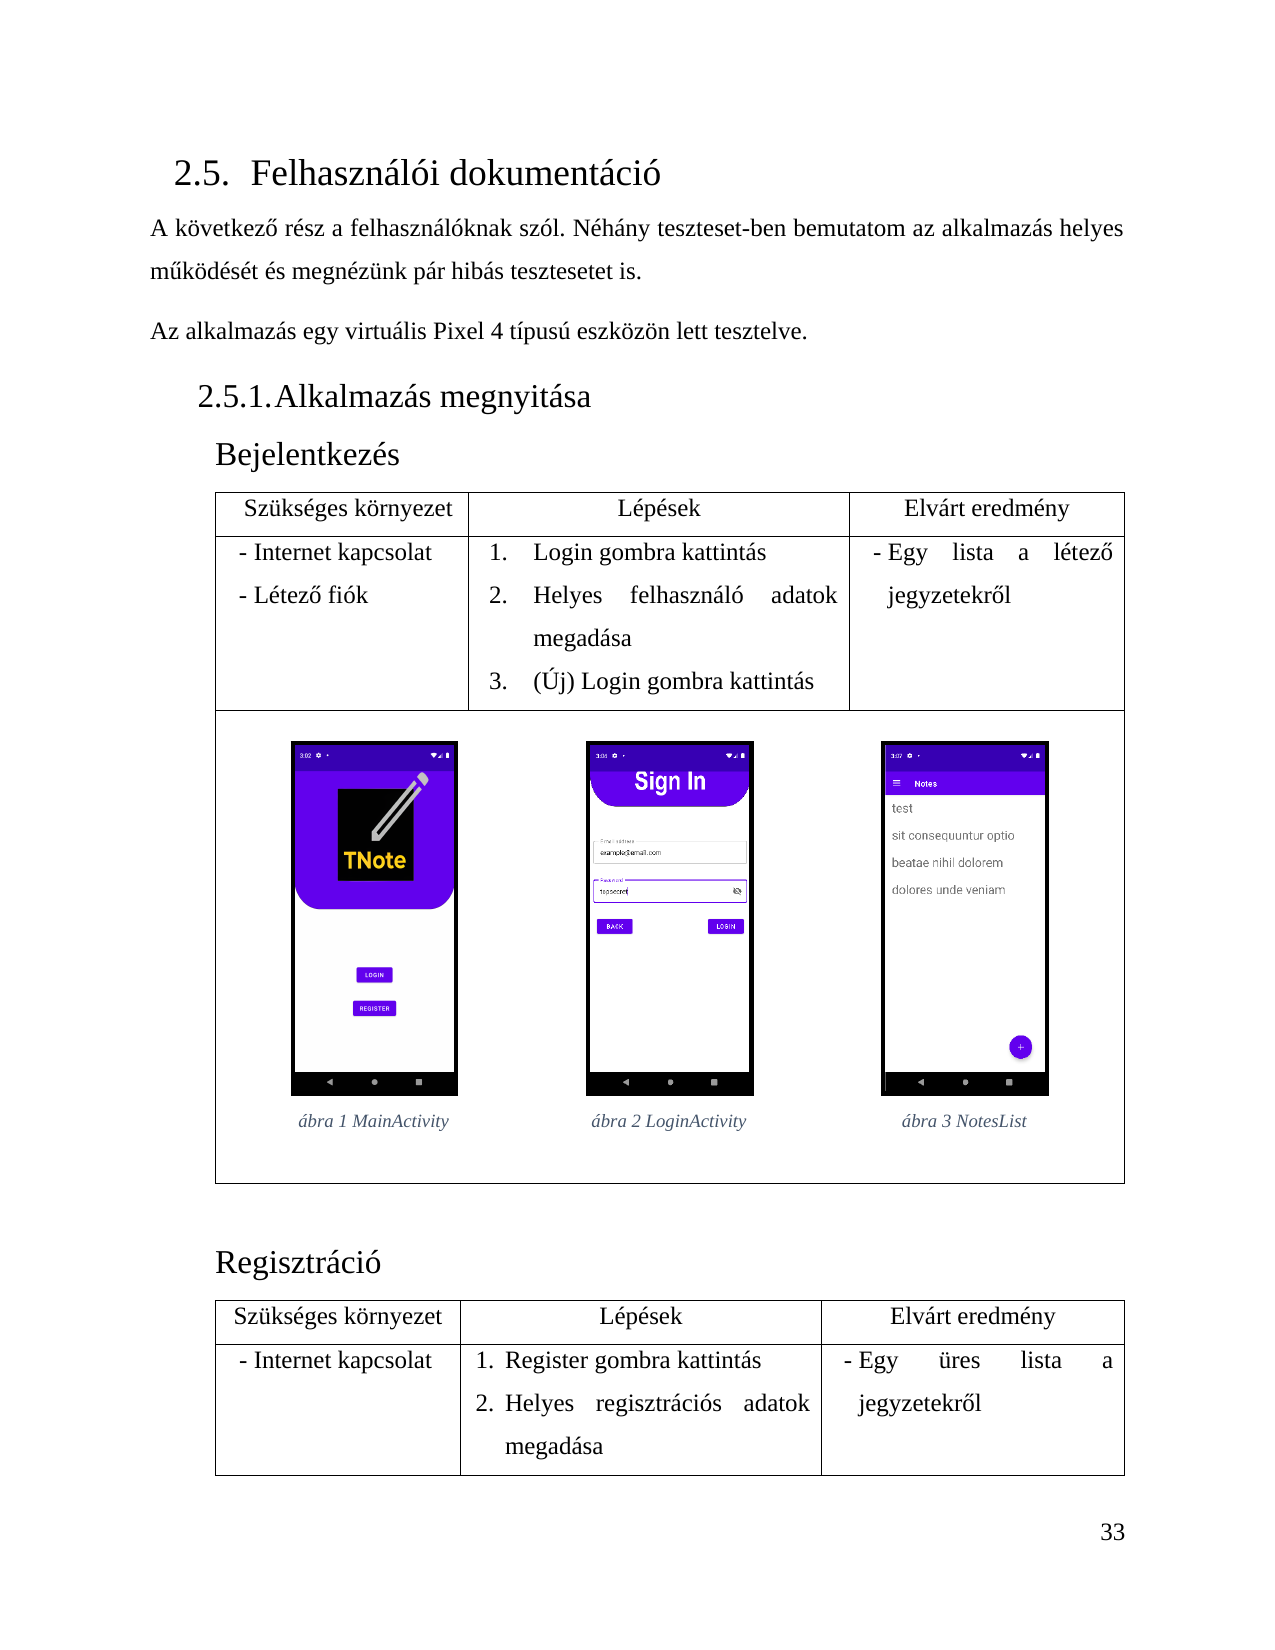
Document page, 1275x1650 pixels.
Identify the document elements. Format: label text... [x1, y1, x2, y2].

table_header Szükséges környezet [216, 493, 468, 536]
table_cell Login gombra kattintás Helyes felhasználó adatok megadása (Új) Login gombra kattintás [469, 537, 849, 709]
table_header Elvárt eredmény [822, 1301, 1124, 1344]
table_cell [216, 711, 1124, 1183]
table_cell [822, 1345, 1124, 1474]
text A következő rész a felhasználóknak szól. Néhány teszteset-ben bemutatom az alkalmazás helyes működését és megnézünk pár hibás tesztesetet is. [150, 213, 1125, 285]
picture [885, 745, 1045, 1091]
picture [295, 745, 454, 1091]
picture [590, 745, 749, 1091]
text Regisztráció [215, 1242, 1125, 1280]
text Bejelentkezés [215, 434, 1125, 472]
table_cell Internet kapcsolat Létező fiók [216, 537, 468, 709]
table_cell Internet kapcsolat [216, 1345, 460, 1474]
table_header Lépések [469, 493, 849, 536]
list Alkalmazás megnyitása [197, 376, 1125, 414]
table_header Elvárt eredmény [850, 493, 1124, 536]
table_header Szükséges környezet [216, 1301, 460, 1344]
text Az alkalmazás egy virtuális Pixel 4 típusú eszközön lett tesztelve. [150, 316, 1125, 345]
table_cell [461, 1345, 821, 1474]
list Felhasználói dokumentáció [174, 150, 1125, 193]
table_cell Egy lista a létező jegyzetekről [850, 537, 1124, 709]
table_header Lépések [461, 1301, 821, 1344]
